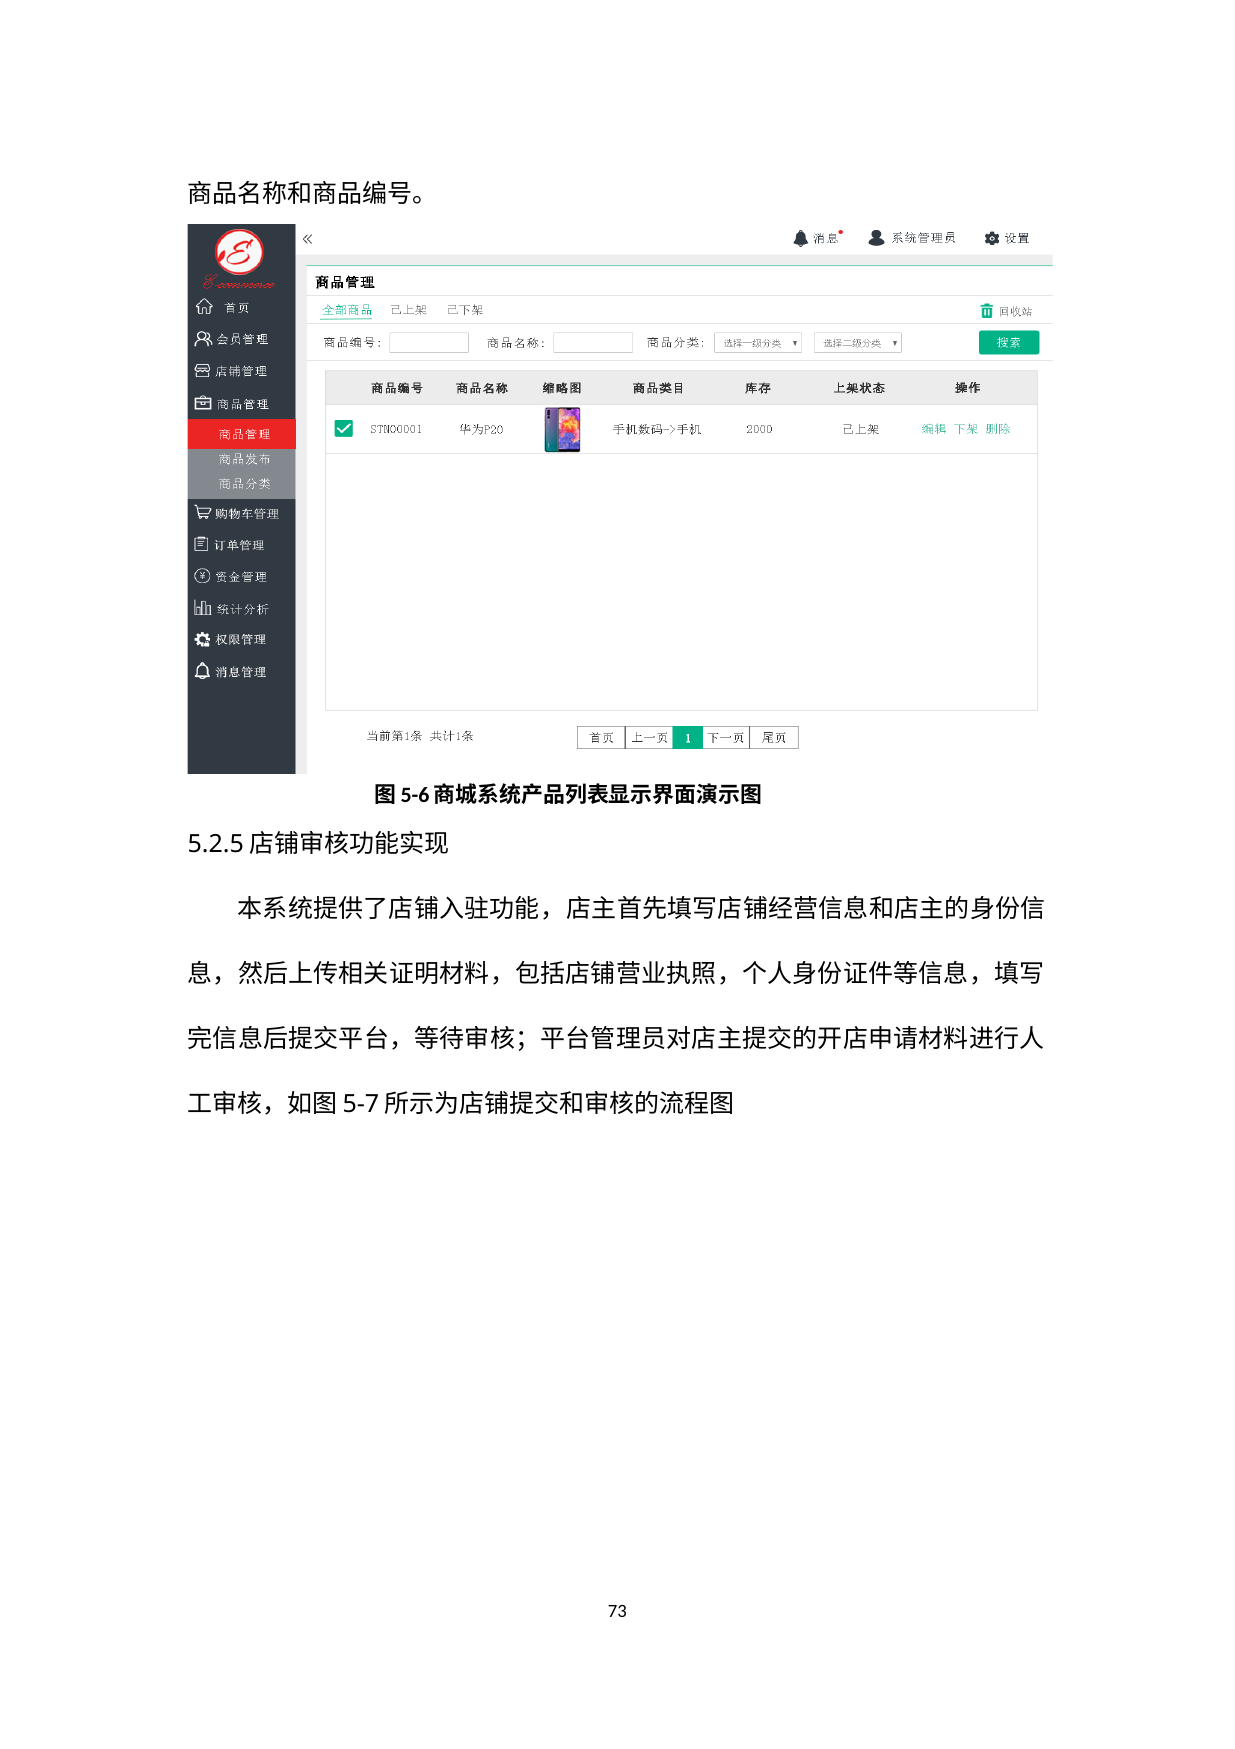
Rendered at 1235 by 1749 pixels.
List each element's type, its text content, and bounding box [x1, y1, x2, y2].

text 图5-6商城系统产品列表显示界面演示图 [187, 777, 1047, 809]
text 本系统提供了店铺入驻功能，店主首先填写店铺经营信息和店主的身份信息，然后上传相关证明材料，包括店铺营业执照，个人身份证件等信息，填写完信息后提交平台，等待审核；平台管理员对店主提交的开店申请材料进行人工审核，如图5-7所示为店铺提交和审核的流程图 [187, 874, 1047, 1134]
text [187, 159, 1047, 224]
picture [187, 224, 1053, 774]
text 5.2.5店铺审核功能实现 [187, 809, 1047, 874]
